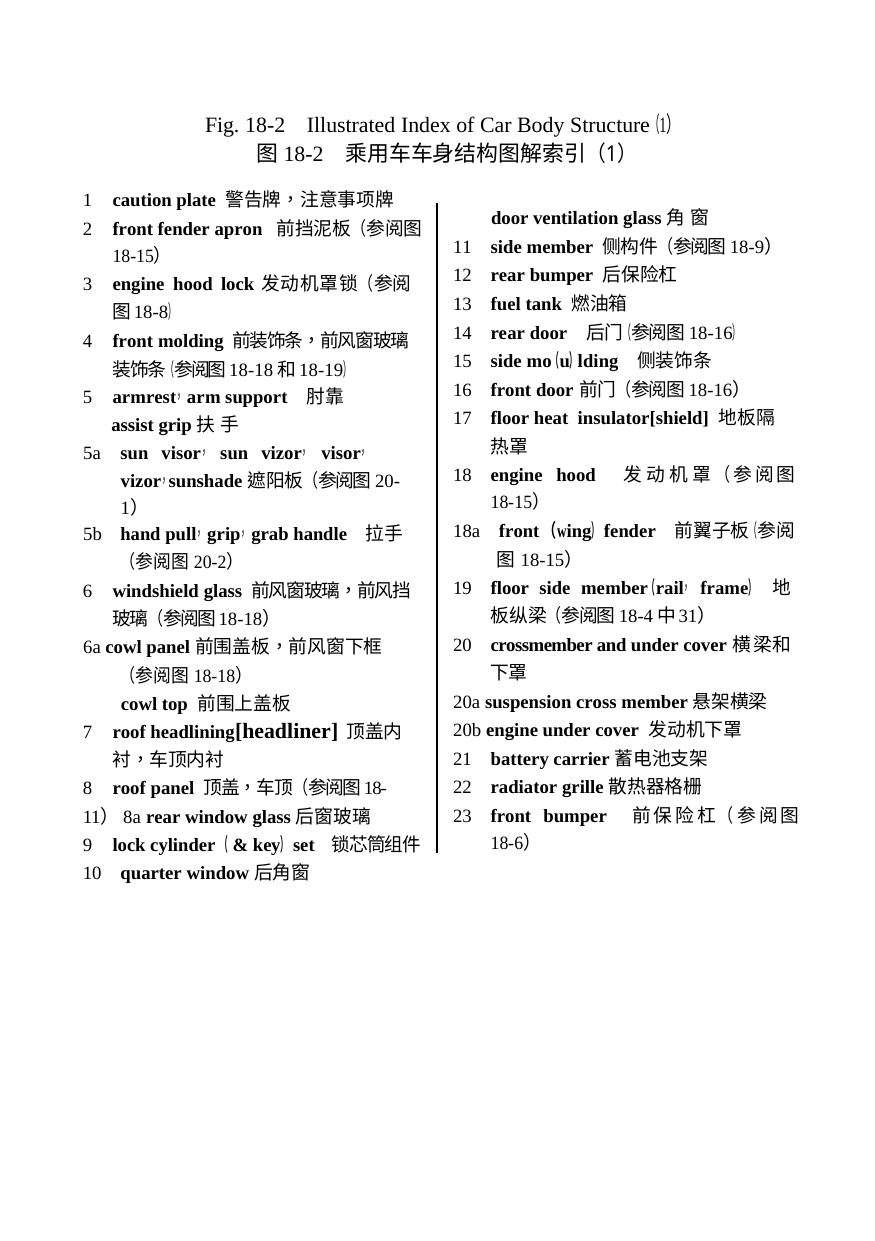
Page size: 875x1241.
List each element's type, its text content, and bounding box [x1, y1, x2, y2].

text Fig. 18-2 Illustrated Index of Car Body Structure（1） [73, 112, 812, 138]
list windshield glass 前风窗玻璃，前风挡玻璃（参阅图 18-18） [83, 577, 420, 631]
list side mo（u）lding 侧装饰条 [453, 347, 812, 373]
text door ventilation glass 角 窗 [491, 205, 812, 230]
text 18-15） [112, 244, 425, 266]
text 5b hand pull， grip， grab handle 拉手 [83, 523, 425, 545]
list armrest， arm support 肘靠 [83, 385, 425, 409]
list caution plate 警告牌，注意事项牌 [83, 186, 425, 212]
list crossmember and under cover 横 梁和下罩 [453, 631, 792, 685]
text cowl top 前围上盖板 [121, 691, 425, 716]
text 20a suspension cross member 悬架横梁 [453, 688, 812, 713]
list front bumper 前保险杠（ 参阅图 [453, 802, 812, 828]
list floor side member（rail， frame） 地板纵梁（参阅图 18-4 中 31） [453, 574, 792, 628]
text （参阅图 20-2） [121, 548, 425, 574]
list quarter window 后角窗 [83, 859, 425, 884]
text 6a cowl panel 前围盖板，前风窗下框 [83, 634, 425, 659]
list engine hood 发动机罩（ 参阅图 [453, 462, 812, 487]
list floor heat insulator[shield] 地板隔热罩 [453, 405, 792, 458]
text 5a sun visor， sun vizor， visor， vizor， sunshade 遮阳板（参阅图 20-1） [83, 442, 425, 519]
text 18-6） [490, 832, 812, 854]
list lock cylinder （ & key） set 锁芯筒组件 [83, 832, 425, 856]
list front molding 前装饰条，前风窗玻璃装饰条（参阅图 18-18 和 18-19） [83, 327, 420, 382]
list radiator grille 散热器格栅 [453, 774, 812, 799]
text 18a front （wing） fender 前翼子板（参阅图 18-15） [453, 517, 798, 571]
list front fender apron 前挡泥板（参阅图 [83, 215, 425, 240]
list rear bumper 后保险杠 [453, 262, 812, 287]
list battery carrier 蓄电池支架 [453, 745, 812, 771]
list side member 侧构件（参阅图 18-9） [453, 233, 812, 259]
list engine hood lock 发动机罩锁（参阅图 18-8） [83, 271, 421, 324]
list roof headlining[headliner] 顶盖内衬，车顶内衬 [83, 718, 403, 772]
list roof panel 顶盖，车顶（参阅图 18-11） 8a rear window glass 后窗玻璃 [83, 775, 421, 829]
list fuel tank 燃油箱 [453, 290, 812, 316]
text 20b engine under cover 发动机下罩 [453, 717, 812, 742]
list front door 前门（参阅图 18-16） [453, 376, 812, 402]
text 18-15） [490, 491, 812, 513]
text 图 18-2 乘用车车身结构图解索引（1） [256, 138, 812, 168]
text assist grip 扶 手 [111, 412, 425, 437]
text （参阅图 18-18） [120, 662, 425, 688]
list rear door 后门（参阅图 18-16） [453, 319, 812, 344]
